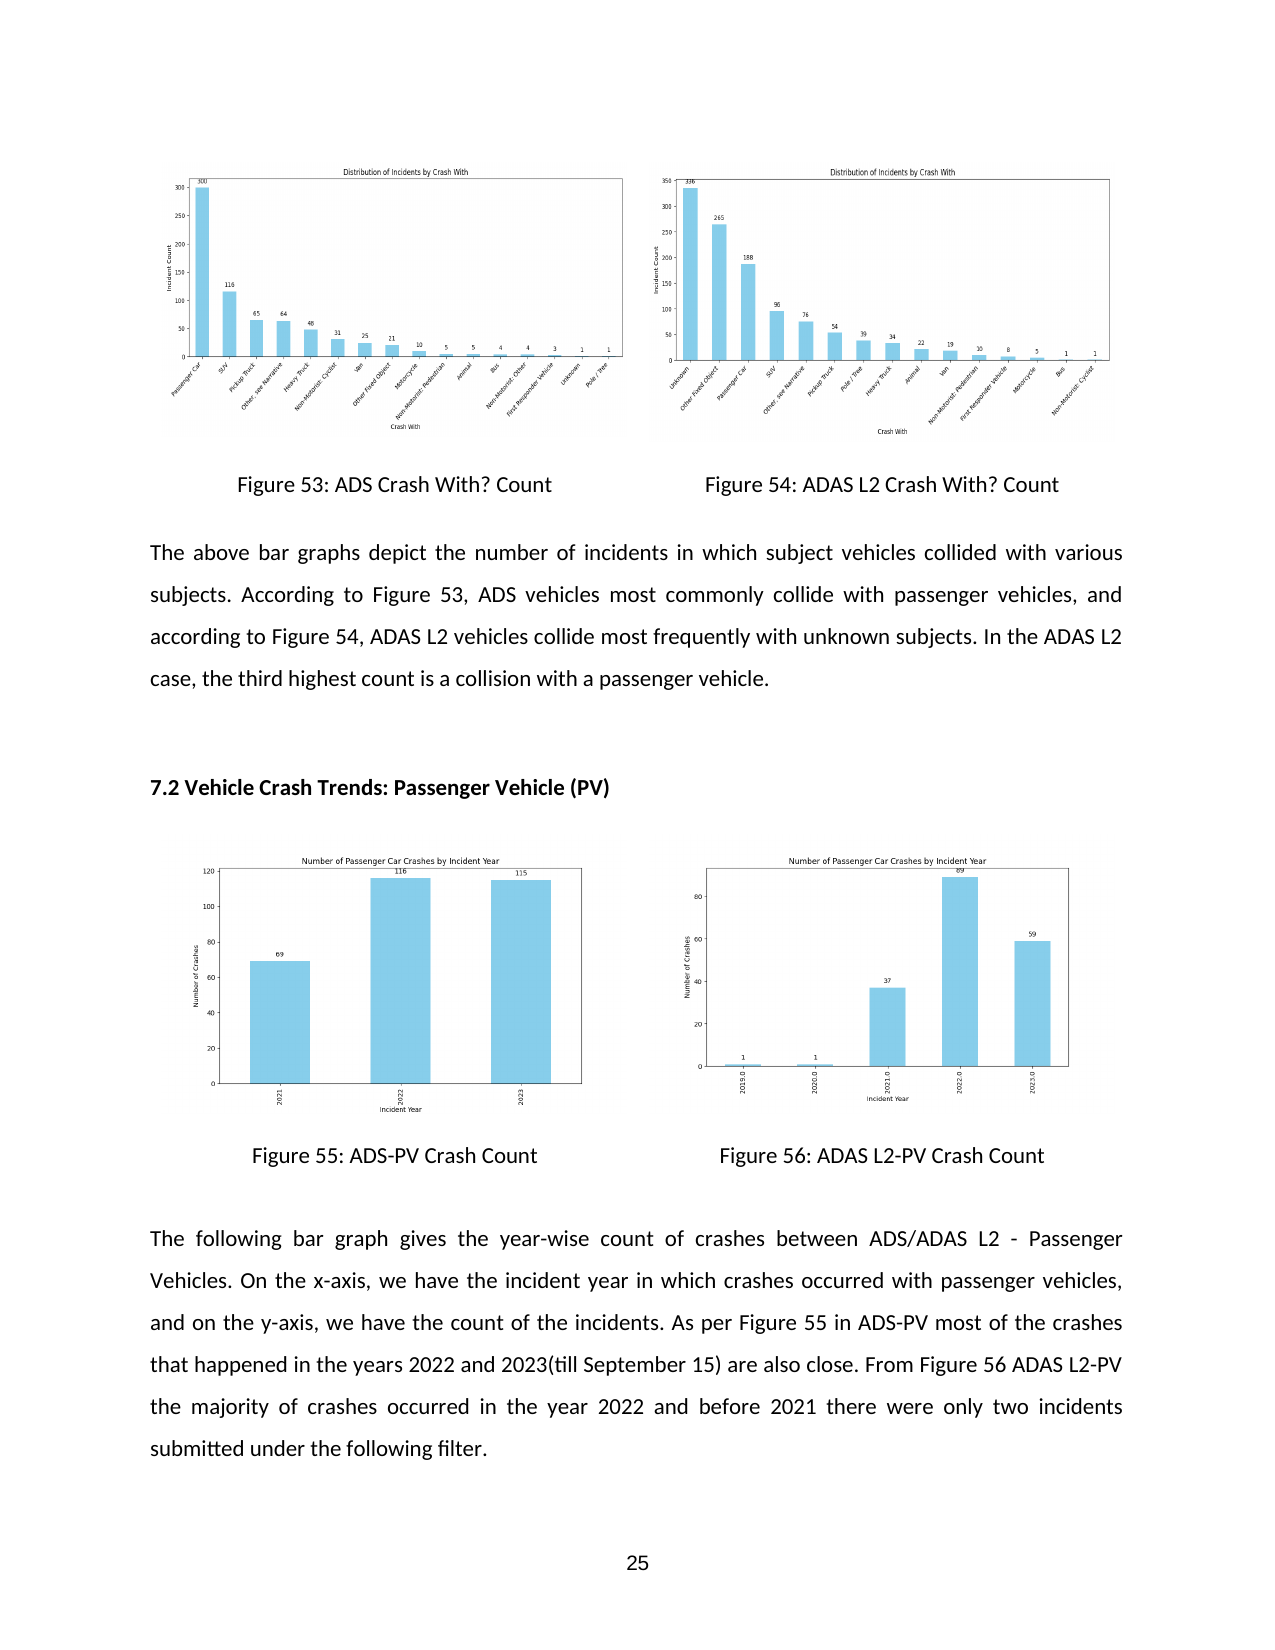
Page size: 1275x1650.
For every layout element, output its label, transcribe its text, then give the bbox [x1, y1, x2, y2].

text The following bar graph gives the year-wise count of crashes between ADS/ADAS L2 - Passenger Vehicles. On the x-axis, we have the incident year in which crashes occurred with passenger vehicles, and on the y-axis, we have the count of the incidents. As per Figure 55 in ADS-PV most of the crashes that happened in the years 2022 and 2023(till September 15) are also close. From Figure 56 ADAS L2-PV the majority of crashes occurred in the year 2022 and before 2021 there were only two incidents submitted under the following filter. [150, 1224, 1125, 1462]
picture [161, 162, 628, 437]
text The above bar graphs depict the number of incidents in which subject vehicles collided with various subjects. According to Figure 53, ADS vehicles most commonly collide with passenger vehicles, and according to Figure 54, ADAS L2 vehicles collide most frequently with unknown subjects. In the ADAS L2 case, the third highest count is a collision with a passenger vehicle. [150, 538, 1125, 692]
picture [648, 162, 1115, 442]
picture [161, 834, 628, 1114]
table_header [640, 824, 1125, 1129]
table_header [640, 152, 1125, 457]
picture [648, 834, 1115, 1114]
table_cell Figure 55: ADS-PV Crash Count [152, 1131, 638, 1180]
table_header [152, 824, 638, 1129]
table_header [152, 152, 638, 457]
table_cell Figure 53: ADS Crash With? Count [152, 460, 638, 508]
table_cell Figure 56: ADAS L2-PV Crash Count [640, 1131, 1125, 1180]
table_cell Figure 54: ADAS L2 Crash With? Count [640, 460, 1125, 508]
subtitle 7.2 Vehicle Crash Trends: Passenger Vehicle (PV) [150, 773, 1125, 801]
